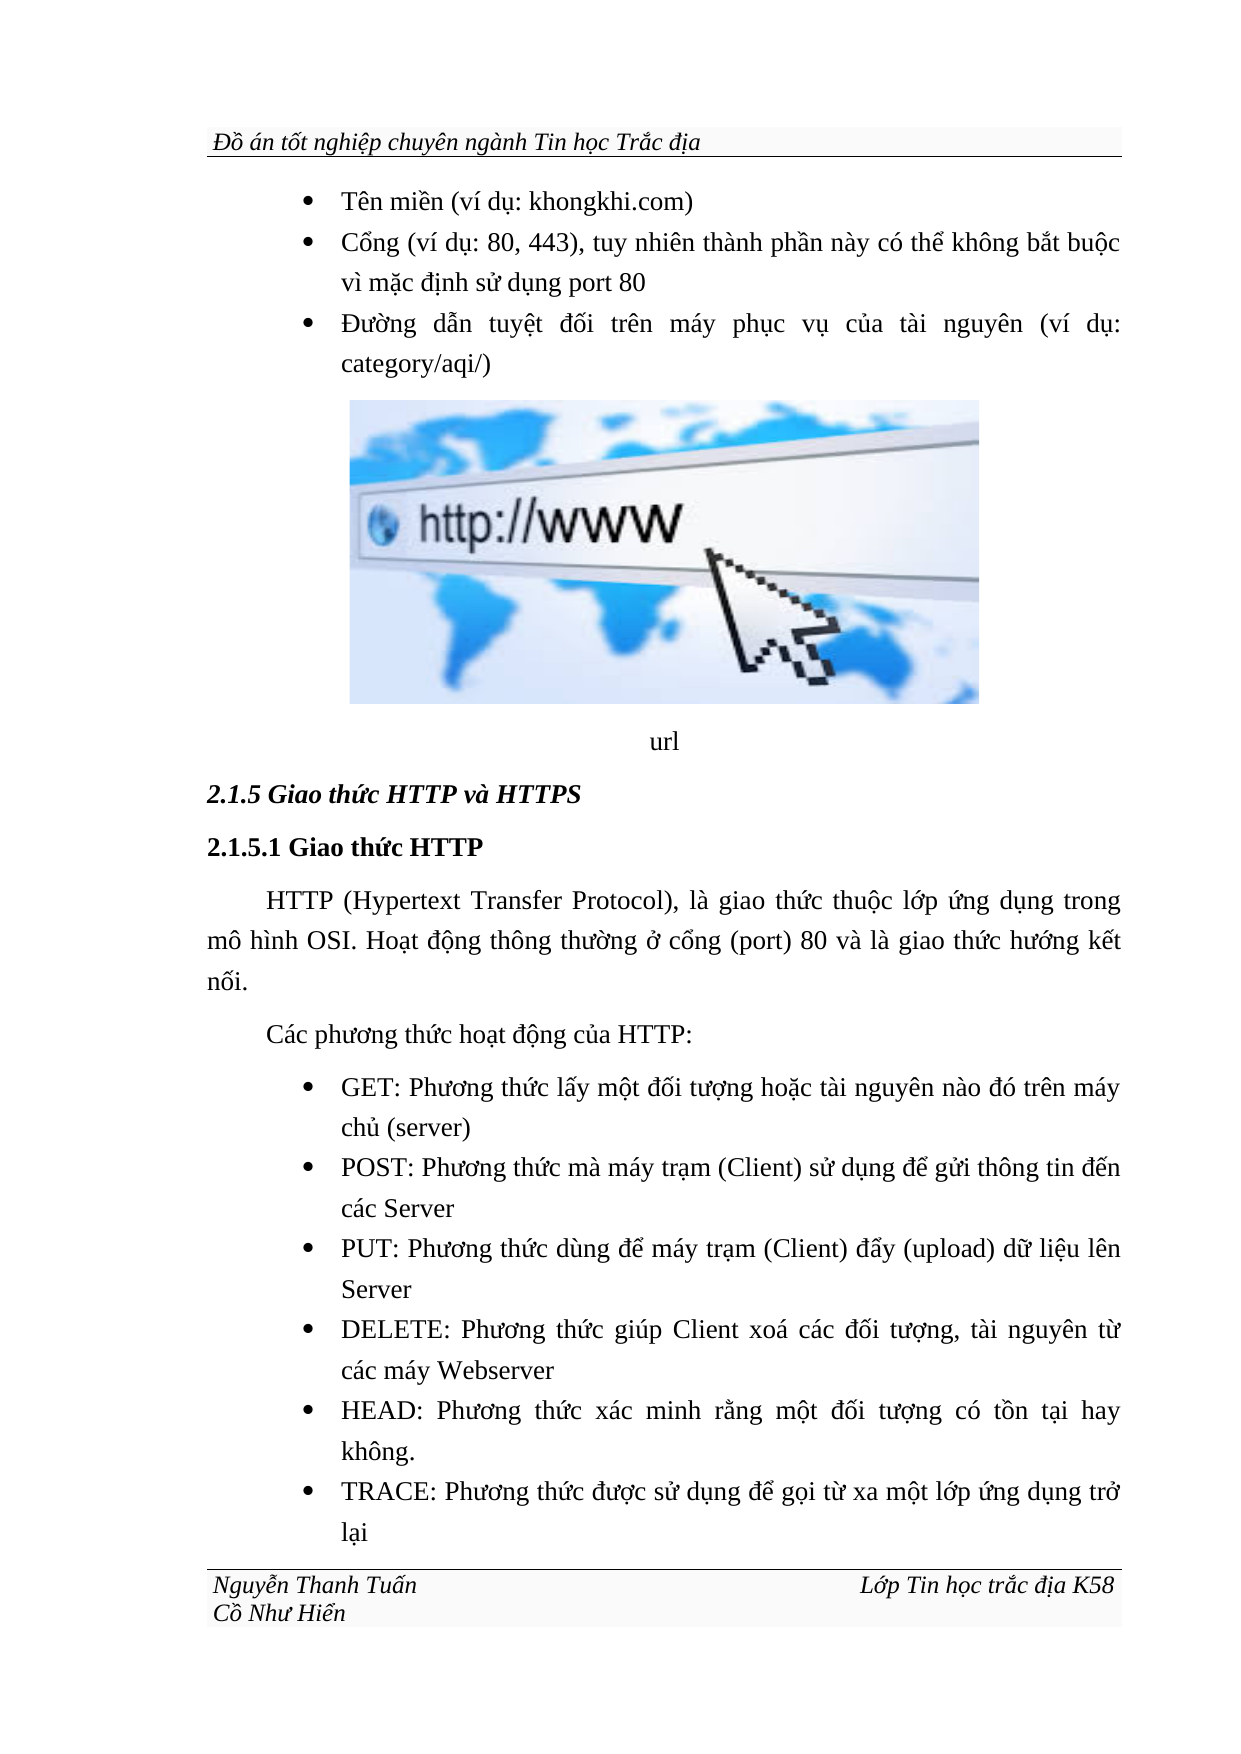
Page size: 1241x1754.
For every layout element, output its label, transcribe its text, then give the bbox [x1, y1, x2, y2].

subtitle Giao thức HTTP và HTTPS [207, 778, 1122, 809]
list HEAD: Phương thức xác minh rằng một đối tượng có tồn tại hay không. [303, 1394, 1122, 1466]
list POST: Phương thức mà máy trạm (Client) sử dụng để gửi thông tin đến các Server [303, 1152, 1122, 1223]
text url [207, 725, 1122, 756]
list Đường dẫn tuyệt đối trên máy phục vụ của tài nguyên (ví dụ: category/aqi/) [303, 307, 1122, 378]
list Cổng (ví dụ: 80, 443), tuy nhiên thành phần này có thể không bắt buộc vì mặc định sử dụng port 80 [303, 226, 1122, 298]
text HTTP (Hypertext Transfer Protocol), là giao thức thuộc lớp ứng dụng trong mô hình OSI. Hoạt động thông thường ở cổng (port) 80 và là giao thức hướng kết nối. [207, 884, 1122, 996]
list GET: Phương thức lấy một đối tượng hoặc tài nguyên nào đó trên máy chủ (server) [303, 1071, 1122, 1142]
text Các phương thức hoạt động của HTTP: [207, 1018, 1122, 1049]
list DELETE: Phương thức giúp Client xoá các đối tượng, tài nguyên từ các máy Webserver [303, 1313, 1122, 1385]
list Tên miền (ví dụ: khongkhi.com) [303, 185, 1122, 217]
list TRACE: Phương thức được sử dụng để gọi từ xa một lớp ứng dụng trở lại [303, 1475, 1122, 1547]
picture [349, 400, 980, 704]
list PUT: Phương thức dùng để máy trạm (Client) đẩy (upload) dữ liệu lên Server [303, 1232, 1122, 1304]
subtitle Giao thức HTTP [207, 831, 1122, 862]
